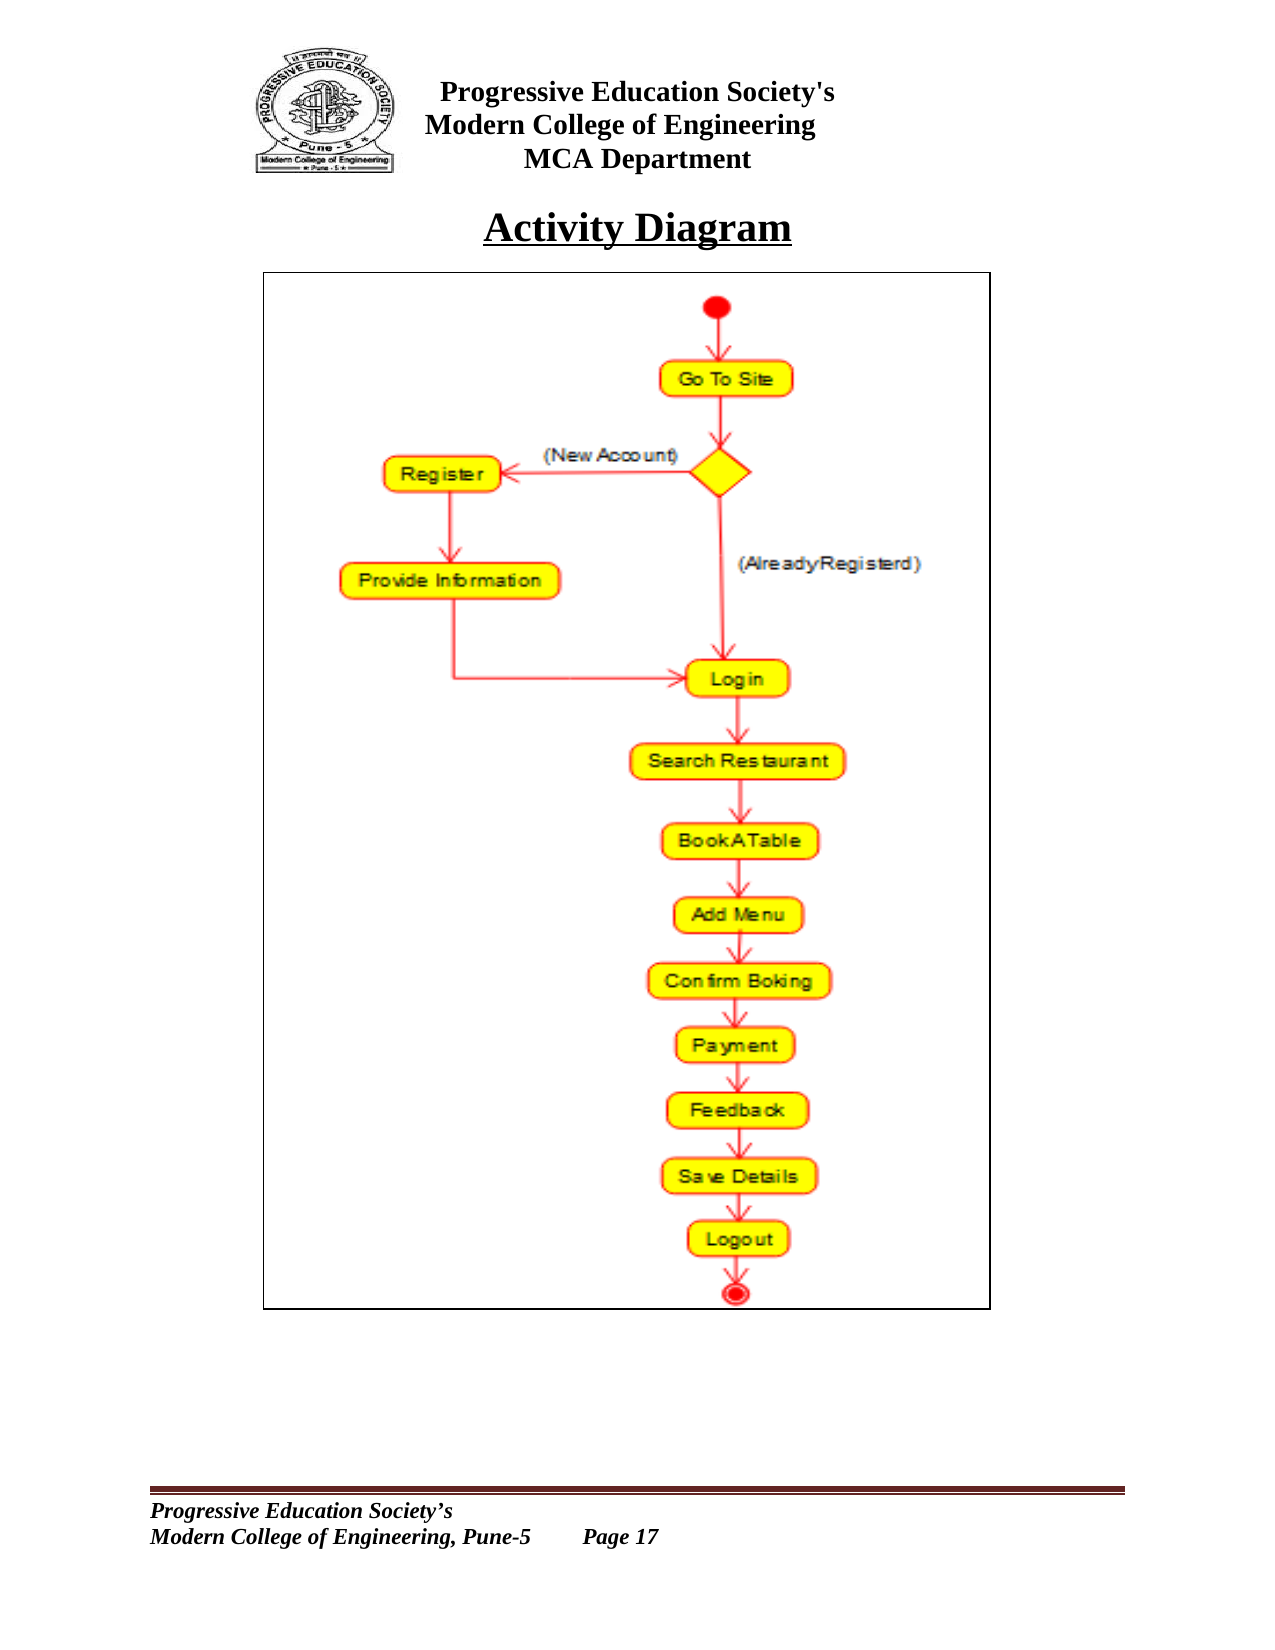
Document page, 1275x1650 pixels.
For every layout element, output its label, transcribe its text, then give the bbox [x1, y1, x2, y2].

text Activity Diagram [150, 202, 1125, 250]
picture [264, 273, 989, 1308]
picture [228, 31, 430, 201]
